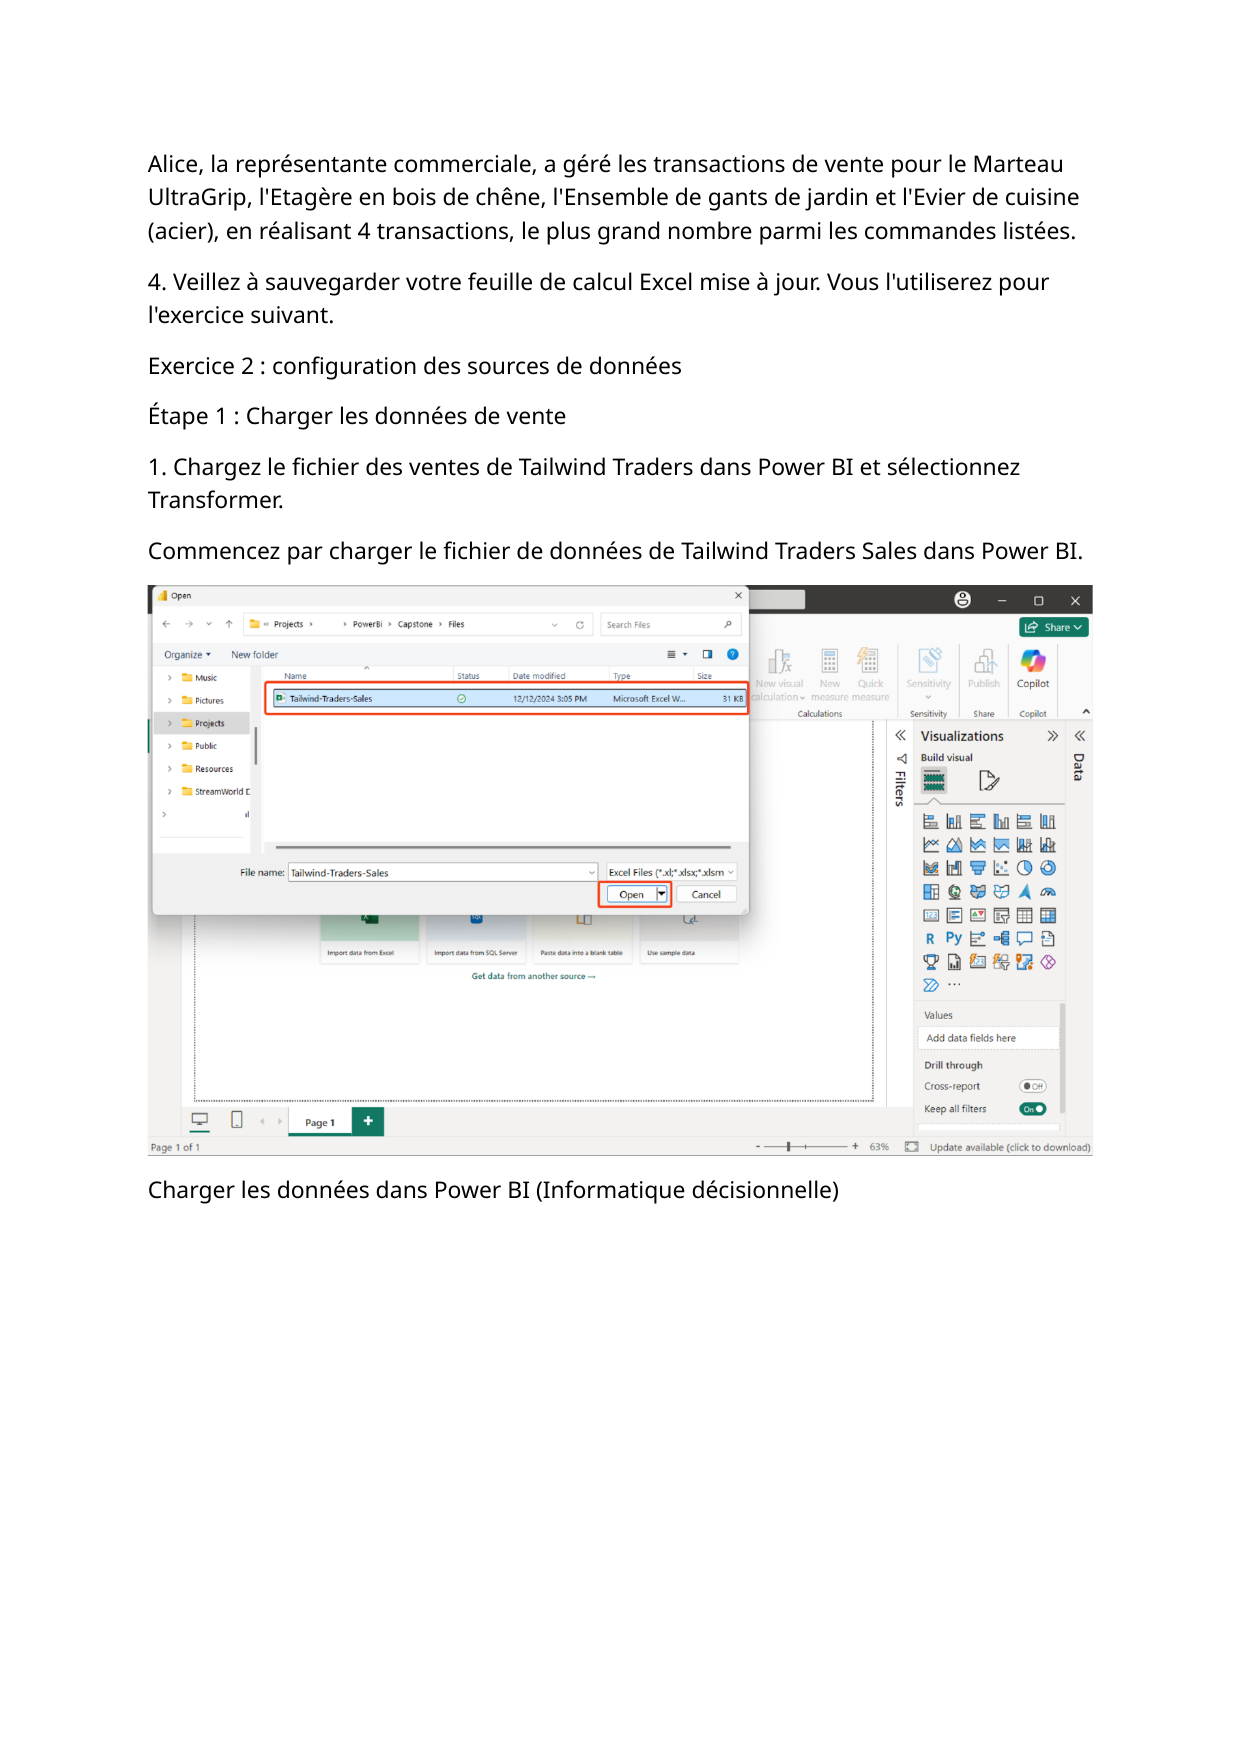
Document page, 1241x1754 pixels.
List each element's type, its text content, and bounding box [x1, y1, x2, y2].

text Alice, la représentante commerciale, a géré les transactions de vente pour le Marteau UltraGrip, l'Etagère en bois de chêne, l'Ensemble de gants de jardin et l'Evier de cuisine (acier), en réalisant 4 transactions, le plus grand nombre parmi les commandes listées. [148, 148, 1093, 246]
text Charger les données dans Power BI (Informatique décisionnelle) [148, 1174, 1093, 1206]
text Étape 1 : Charger les données de vente [148, 400, 1093, 431]
text Commencez par charger le fichier de données de Tailwind Traders Sales dans Power BI. [148, 535, 1093, 566]
picture [147, 585, 1093, 1156]
text Exercice 2 : configuration des sources de données [148, 350, 1093, 381]
text 1. Chargez le fichier des ventes de Tailwind Traders dans Power BI et sélectionnez Transformer. [148, 451, 1093, 516]
text 4. Veillez à sauvegarder votre feuille de calcul Excel mise à jour. Vous l'utiliserez pour l'exercice suivant. [148, 266, 1093, 331]
